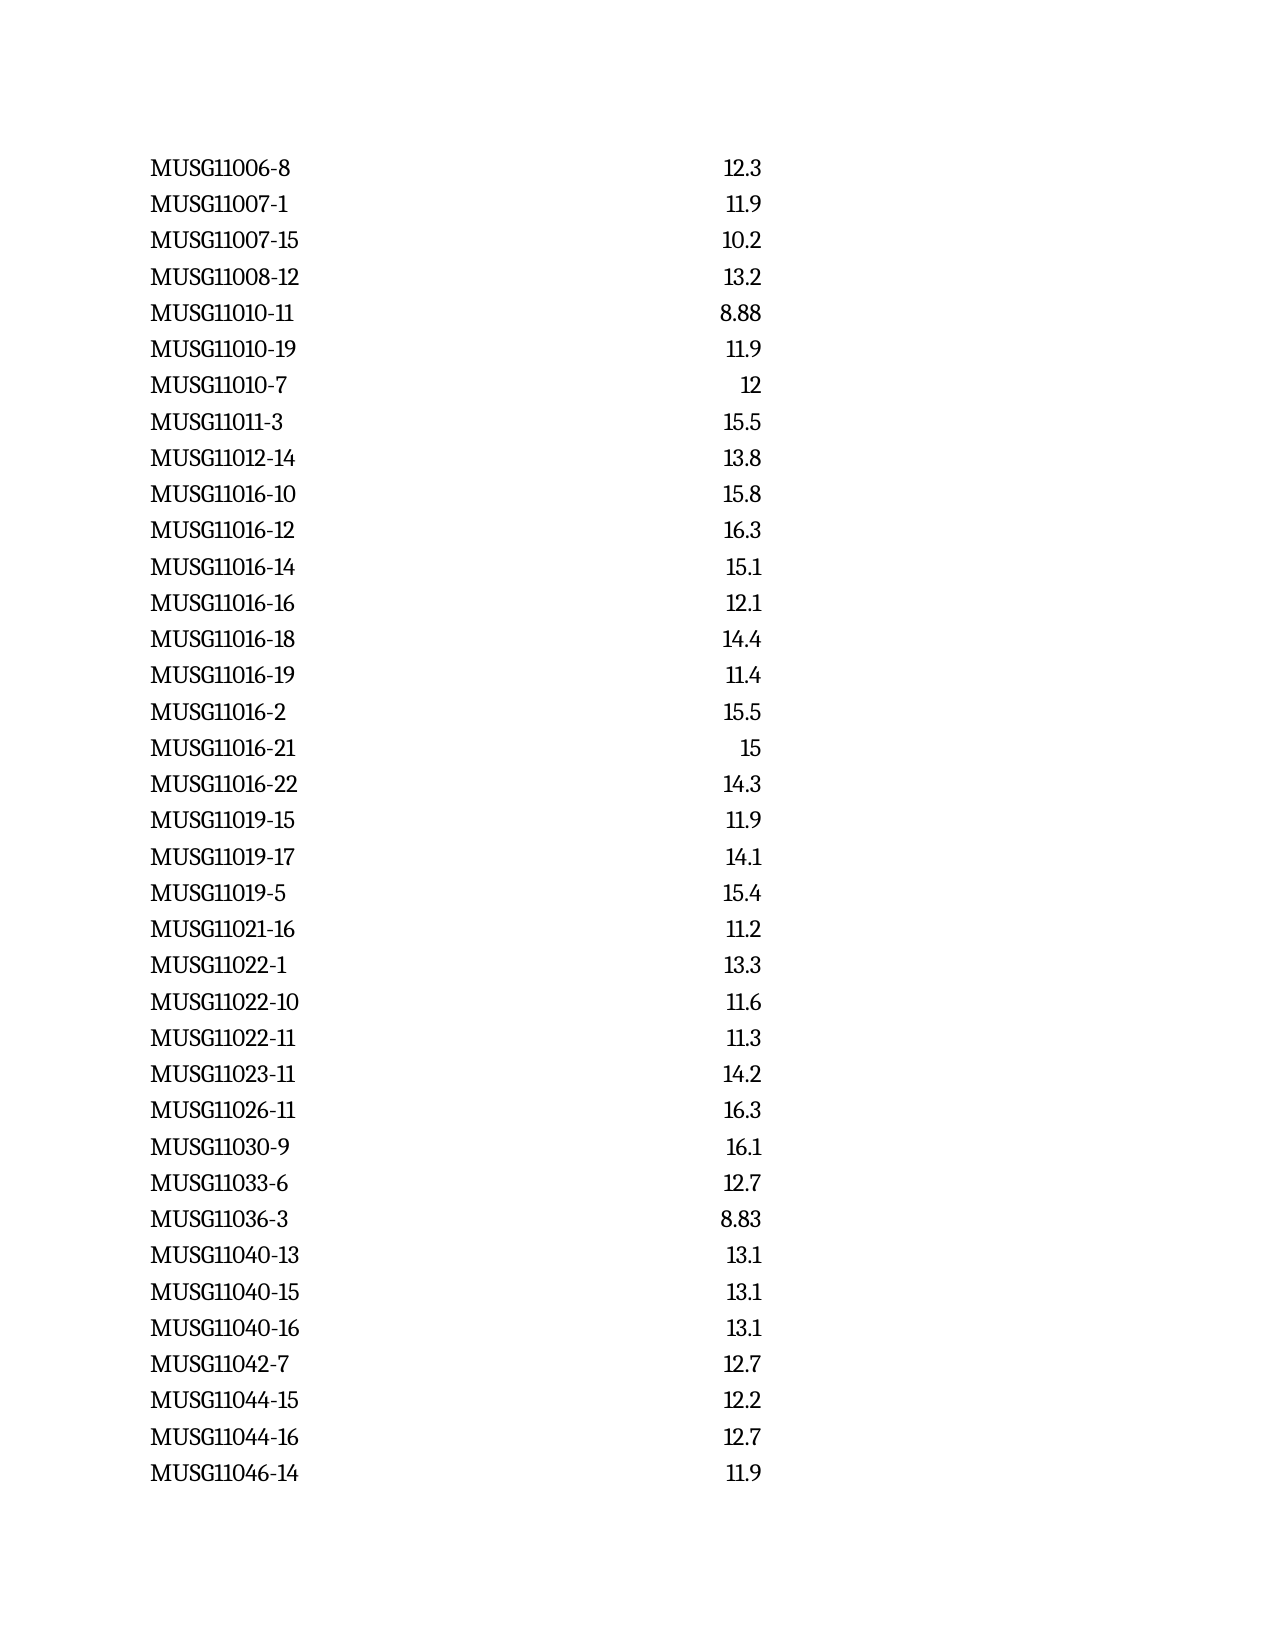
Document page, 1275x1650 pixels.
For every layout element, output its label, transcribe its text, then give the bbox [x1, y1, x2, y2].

table_cell MUSG11012-14 [139, 440, 354, 476]
table_cell MUSG11036-3 [139, 1201, 354, 1237]
table_cell 12.1 [354, 585, 772, 621]
table_cell 8.88 [354, 295, 772, 331]
table_cell MUSG11011-3 [139, 404, 354, 440]
table_cell 15 [354, 730, 772, 766]
table_cell MUSG11010-7 [139, 368, 354, 404]
table_cell 15.5 [354, 694, 772, 730]
table_cell 14.2 [354, 1056, 772, 1092]
table_cell 15.1 [354, 549, 772, 585]
table_cell 16.1 [354, 1129, 772, 1165]
table_cell 13.2 [354, 259, 772, 295]
table_cell MUSG11022-11 [139, 1020, 354, 1056]
table_cell MUSG11026-11 [139, 1093, 354, 1129]
table_cell 13.8 [354, 440, 772, 476]
table_cell 13.3 [354, 948, 772, 984]
table_cell MUSG11040-15 [139, 1274, 354, 1310]
table_cell MUSG11019-15 [139, 803, 354, 839]
table_cell 12.2 [354, 1383, 772, 1419]
table_cell 11.4 [354, 658, 772, 694]
table_cell 15.8 [354, 476, 772, 512]
table_cell MUSG11042-7 [139, 1346, 354, 1382]
table_cell MUSG11016-14 [139, 549, 354, 585]
table_cell 16.3 [354, 1093, 772, 1129]
table_cell 11.9 [354, 331, 772, 367]
table_cell 12.3 [354, 150, 772, 186]
table_cell 15.4 [354, 875, 772, 911]
table_cell MUSG11010-19 [139, 331, 354, 367]
table_cell MUSG11033-6 [139, 1165, 354, 1201]
table_cell 11.9 [354, 803, 772, 839]
table_cell MUSG11006-8 [139, 150, 354, 186]
table_cell 10.2 [354, 223, 772, 259]
table_cell 11.2 [354, 911, 772, 947]
table_cell MUSG11023-11 [139, 1056, 354, 1092]
table_cell 12.7 [354, 1165, 772, 1201]
table_cell 11.9 [354, 186, 772, 222]
table_cell MUSG11016-10 [139, 476, 354, 512]
table_cell MUSG11007-1 [139, 186, 354, 222]
table_cell MUSG11040-16 [139, 1310, 354, 1346]
table_cell MUSG11044-15 [139, 1383, 354, 1419]
table_cell 16.3 [354, 513, 772, 549]
table_cell MUSG11044-16 [139, 1419, 354, 1455]
table_cell MUSG11021-16 [139, 911, 354, 947]
table_cell MUSG11016-21 [139, 730, 354, 766]
table_cell MUSG11010-11 [139, 295, 354, 331]
table_cell MUSG11022-10 [139, 984, 354, 1020]
table_cell 12.7 [354, 1346, 772, 1382]
table_cell 14.1 [354, 839, 772, 875]
table_cell 12.7 [354, 1419, 772, 1455]
table_cell MUSG11016-18 [139, 621, 354, 657]
table_cell MUSG11019-5 [139, 875, 354, 911]
table_cell MUSG11016-12 [139, 513, 354, 549]
table_cell 11.3 [354, 1020, 772, 1056]
table_cell 8.83 [354, 1201, 772, 1237]
table_cell MUSG11040-13 [139, 1238, 354, 1274]
table_cell MUSG11016-16 [139, 585, 354, 621]
table_cell 13.1 [354, 1238, 772, 1274]
table_cell 15.5 [354, 404, 772, 440]
table_cell MUSG11007-15 [139, 223, 354, 259]
table_cell MUSG11016-22 [139, 766, 354, 802]
table_cell 13.1 [354, 1310, 772, 1346]
table_cell 14.4 [354, 621, 772, 657]
table_cell MUSG11016-19 [139, 658, 354, 694]
table_cell MUSG11019-17 [139, 839, 354, 875]
table_cell 11.6 [354, 984, 772, 1020]
table_cell MUSG11008-12 [139, 259, 354, 295]
table_cell 12 [354, 368, 772, 404]
table_cell 13.1 [354, 1274, 772, 1310]
table_cell MUSG11022-1 [139, 948, 354, 984]
table_cell MUSG11046-14 [139, 1455, 354, 1491]
table_cell 11.9 [354, 1455, 772, 1491]
table_cell MUSG11016-2 [139, 694, 354, 730]
table_cell MUSG11030-9 [139, 1129, 354, 1165]
table_cell 14.3 [354, 766, 772, 802]
